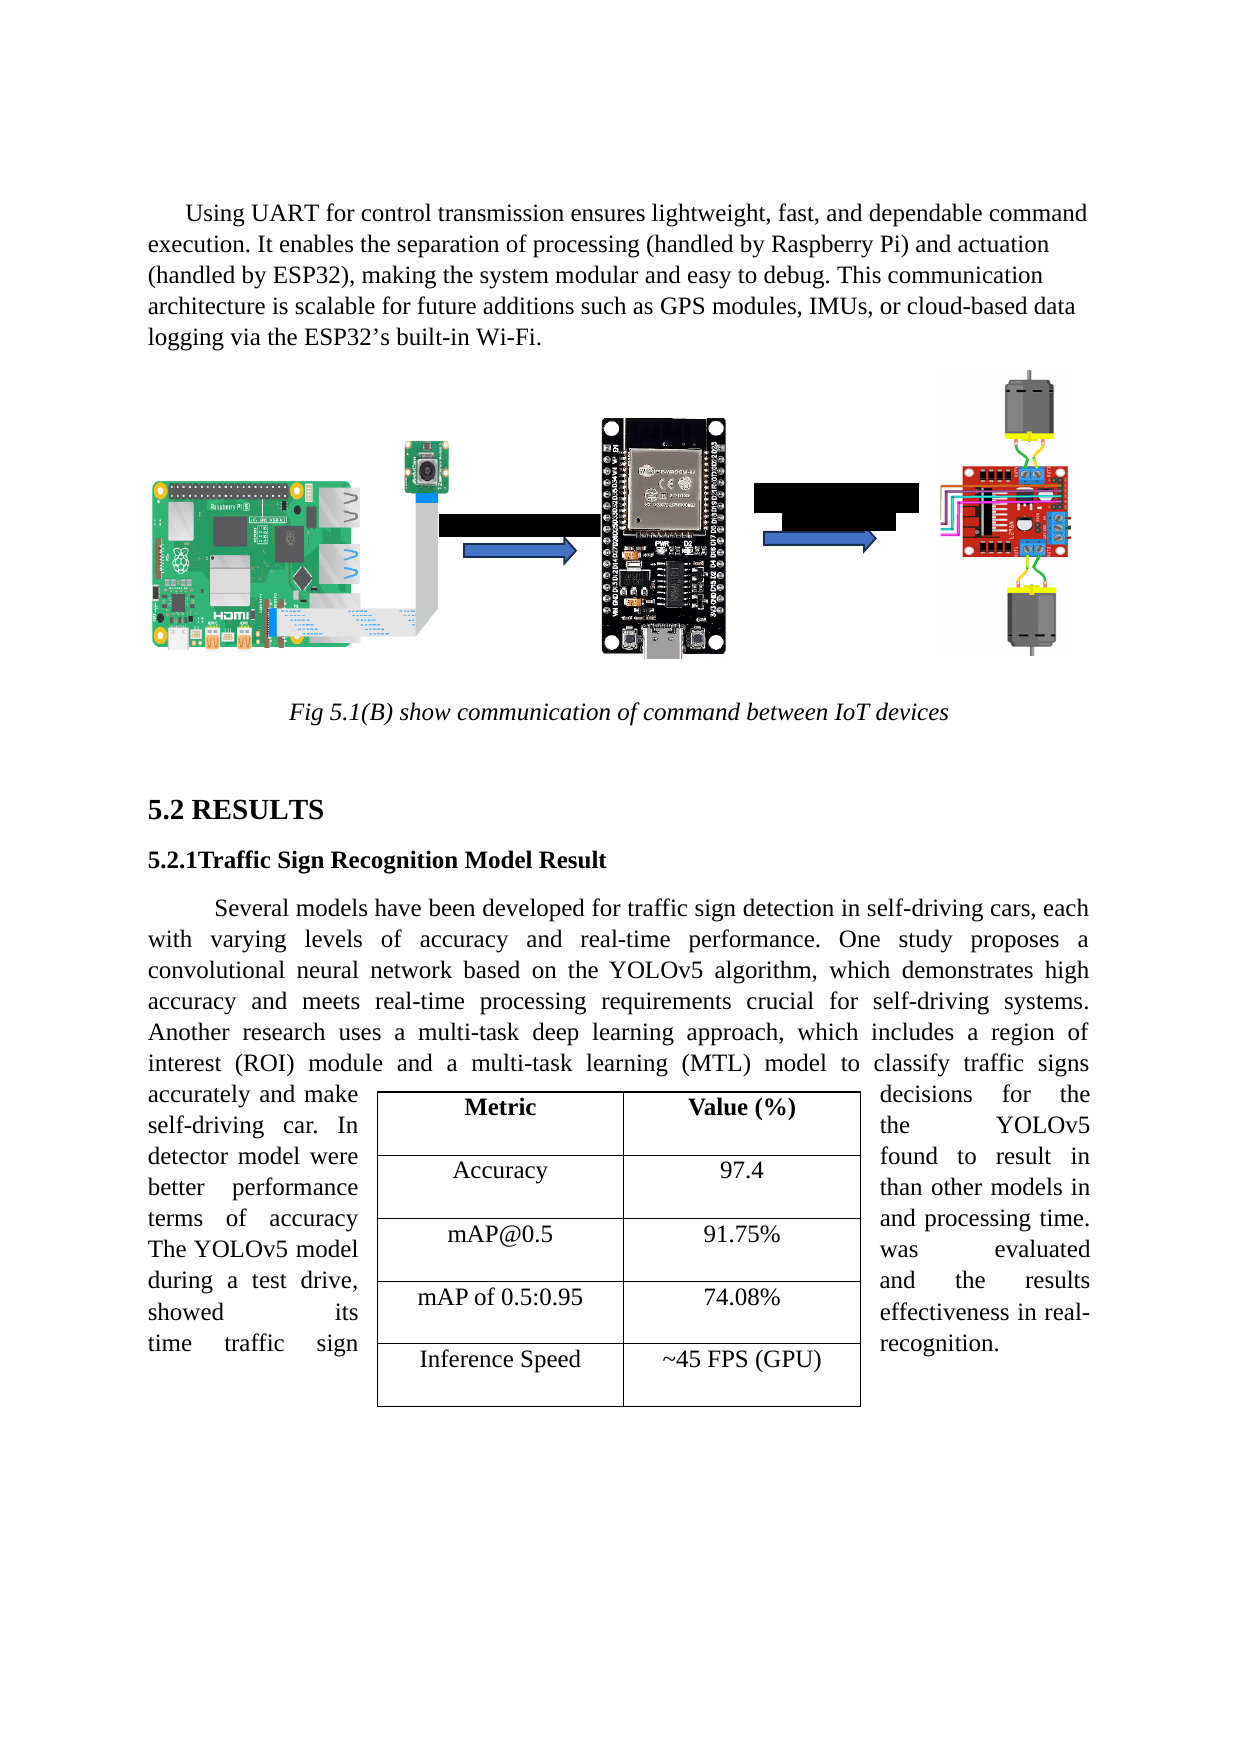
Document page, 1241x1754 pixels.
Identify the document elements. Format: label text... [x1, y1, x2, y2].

text 5.2 RESULTS [148, 792, 1090, 826]
text Using UART for control transmission ensures lightweight, fast, and dependable command execution. It enables the separation of processing (handled by Raspberry Pi) and actuation (handled by ESP32), making the system modular and easy to debug. This communication architecture is scalable for future additions such as GPS modules, IMUs, or cloud-based data logging via the ESP32’s built-in Wi-Fi. [148, 198, 1090, 351]
text 5.2.1Traffic Sign Recognition Model Result [148, 845, 1090, 874]
table_cell 74.08% [624, 1282, 860, 1343]
table_header Value (%) [624, 1093, 860, 1154]
text Fig 5.1(B) show communication of command between IoT devices [148, 697, 1090, 726]
table_cell 97.4 [624, 1156, 860, 1218]
table_cell ~45 FPS (GPU) [624, 1344, 860, 1406]
text Several models have been developed for traffic sign detection in self-driving cars, each with varying levels of accuracy and real-time performance. One study proposes a convolutional neural network based on the YOLOv5 algorithm, which demonstrates high accuracy and meets real-time processing requirements crucial for self-driving systems. Another research uses a multi-task deep learning approach, which includes a region of interest (ROI) module and a multi-task learning (MTL) model to classify traffic signs accurately and make decisions for the self-driving car. In the YOLOv5 detector model were found to result in better performance than other models in terms of accuracy and processing time. The YOLOv5 model was evaluated during a test drive, and the results showed its effectiveness in real-time traffic sign recognition. [148, 893, 1090, 1356]
table_cell mAP@0.5 [378, 1219, 623, 1281]
table_cell 91.75% [624, 1219, 860, 1281]
table_cell Inference Speed [378, 1344, 623, 1406]
table_header Metric [378, 1093, 623, 1154]
table_cell Accuracy [378, 1156, 623, 1218]
table_cell mAP of 0.5:0.95 [378, 1282, 623, 1343]
